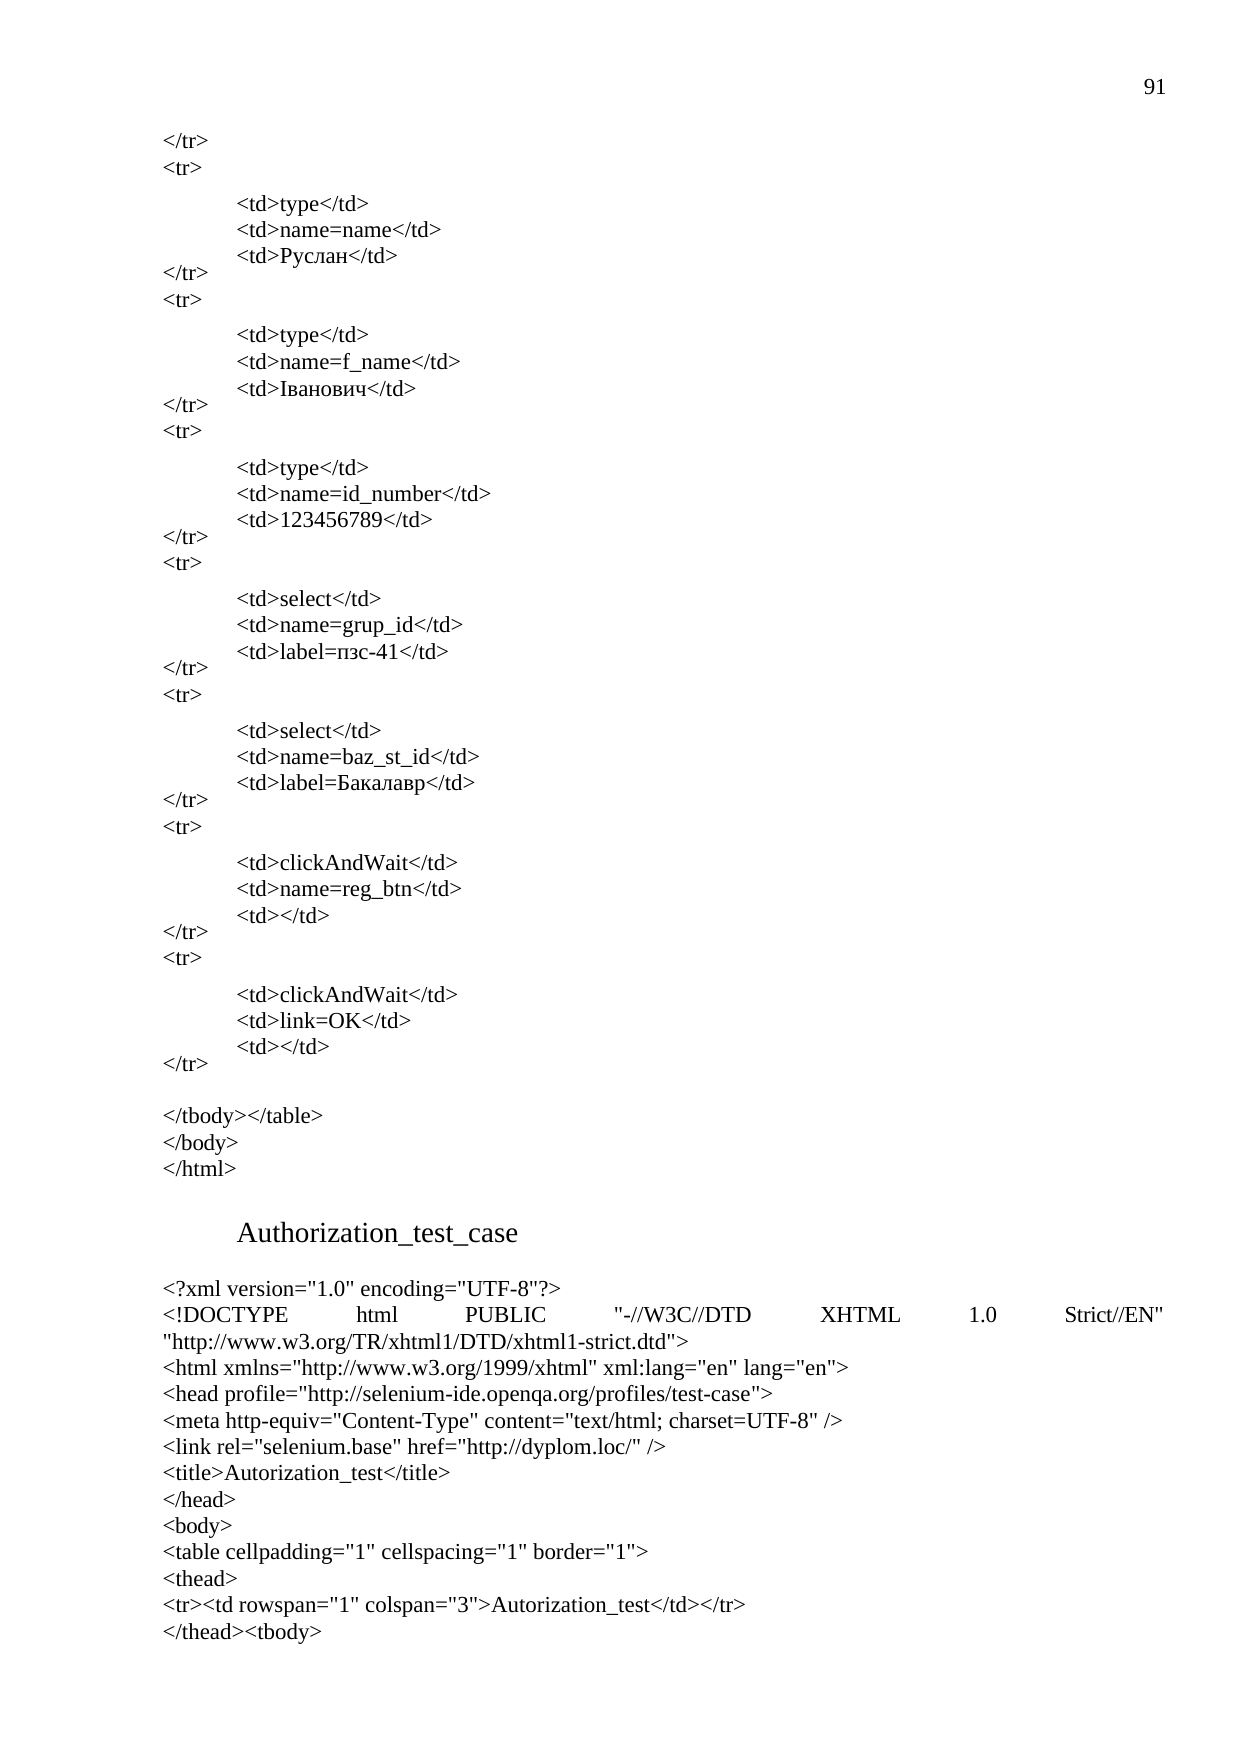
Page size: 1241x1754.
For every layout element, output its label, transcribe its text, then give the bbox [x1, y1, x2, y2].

text </tr> [162, 391, 209, 417]
text <td>Іванович</td> [236, 374, 1221, 401]
text Authorization_test_case [236, 1216, 1221, 1249]
text <td>link=OK</td> [236, 1007, 1221, 1033]
text <td>name=grup_id</td> [236, 612, 1221, 638]
text <?xml version="1.0" encoding="UTF-8"?> [162, 1275, 1221, 1301]
text <table cellpadding="1" cellspacing="1" border="1"> [162, 1538, 1221, 1565]
text <td>clickAndWait</td> [236, 849, 1221, 875]
text <tr><td rowspan="1" colspan="3">Autorization_test</td></tr> [162, 1591, 1221, 1618]
text <tr> [162, 813, 209, 839]
text <td>name=id_number</td> [236, 480, 1221, 506]
text <body> [162, 1512, 1221, 1538]
text </thead><tbody> [162, 1618, 1221, 1644]
text </tr> [162, 654, 209, 681]
text </tr> [162, 786, 209, 813]
text <thead> [162, 1565, 1221, 1591]
text <td>123456789</td> [236, 506, 1221, 532]
text </body> [162, 1129, 1221, 1155]
text <td>name=reg_btn</td> [236, 875, 1221, 902]
text <td>select</td> [236, 585, 1221, 611]
text </tr> [162, 127, 209, 154]
text <td>name=f_name</td> [236, 348, 1221, 374]
text <html xmlns="http://www.w3.org/1999/xhtml" xml:lang="en" lang="en"> [162, 1354, 1221, 1381]
text <tr> [162, 549, 209, 576]
text <tr> [162, 154, 209, 180]
text </tr> [162, 918, 209, 944]
text <!DOCTYPE html PUBLIC "-//W3C//DTD XHTML 1.0 Strict//EN" "http://www.w3.org/TR/xhtml1/DTD/xhtml1-strict.dtd"> [162, 1301, 1167, 1354]
text <td>Руслан</td> [236, 243, 1221, 269]
text <td>select</td> [236, 717, 1221, 743]
text <head profile="http://selenium-ide.openqa.org/profiles/test-case"> [162, 1381, 1221, 1407]
text <meta http-equiv="Content-Type" content="text/html; charset=UTF-8" /> [162, 1407, 1221, 1433]
text <td>type</td> [236, 190, 1221, 216]
text <td>name=name</td> [236, 216, 1221, 243]
text </tr> [162, 1050, 209, 1076]
text <td>type</td> [236, 322, 1221, 348]
text <title>Autorization_test</title> [162, 1459, 1221, 1486]
text </head> [162, 1486, 1221, 1512]
text </tr> [162, 523, 209, 549]
text <tr> [162, 681, 209, 707]
text <link rel="selenium.base" href="http://dyplom.loc/" /> [162, 1433, 1221, 1459]
text <td>clickAndWait</td> [236, 981, 1221, 1007]
text <td>label=Бакалавр</td> [236, 770, 1221, 796]
text </tr> [162, 259, 209, 286]
text <tr> [162, 286, 209, 312]
text </html> [162, 1155, 1221, 1182]
text <td>label=пзс-41</td> [236, 638, 1221, 664]
text <td></td> [236, 902, 1221, 928]
text <td>type</td> [236, 454, 1221, 480]
text <tr> [162, 944, 209, 971]
text <td>name=baz_st_id</td> [236, 744, 1221, 770]
text <td></td> [236, 1033, 1221, 1059]
text <tr> [162, 417, 209, 444]
text </tbody></table> [162, 1102, 1221, 1129]
